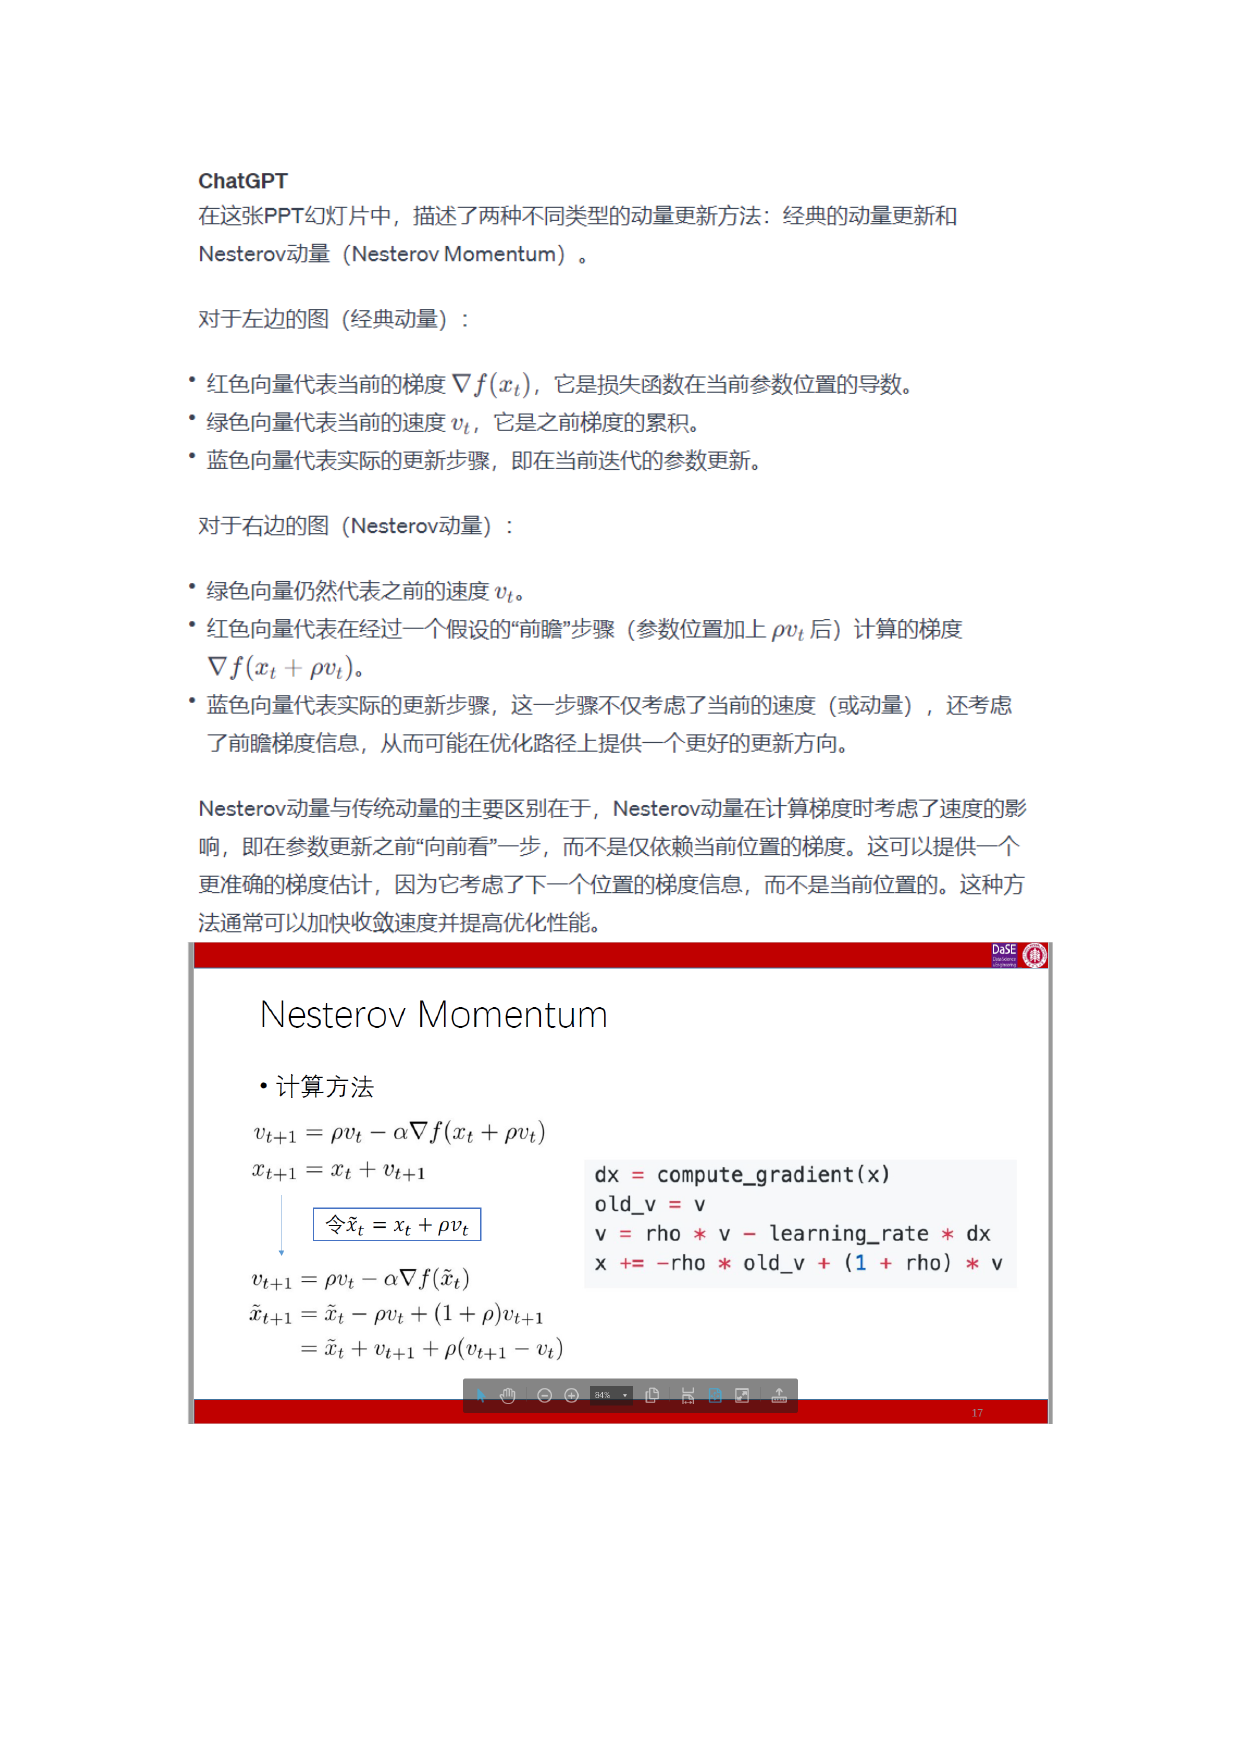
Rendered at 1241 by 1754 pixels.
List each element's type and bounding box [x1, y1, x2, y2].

picture [187, 162, 1053, 1424]
